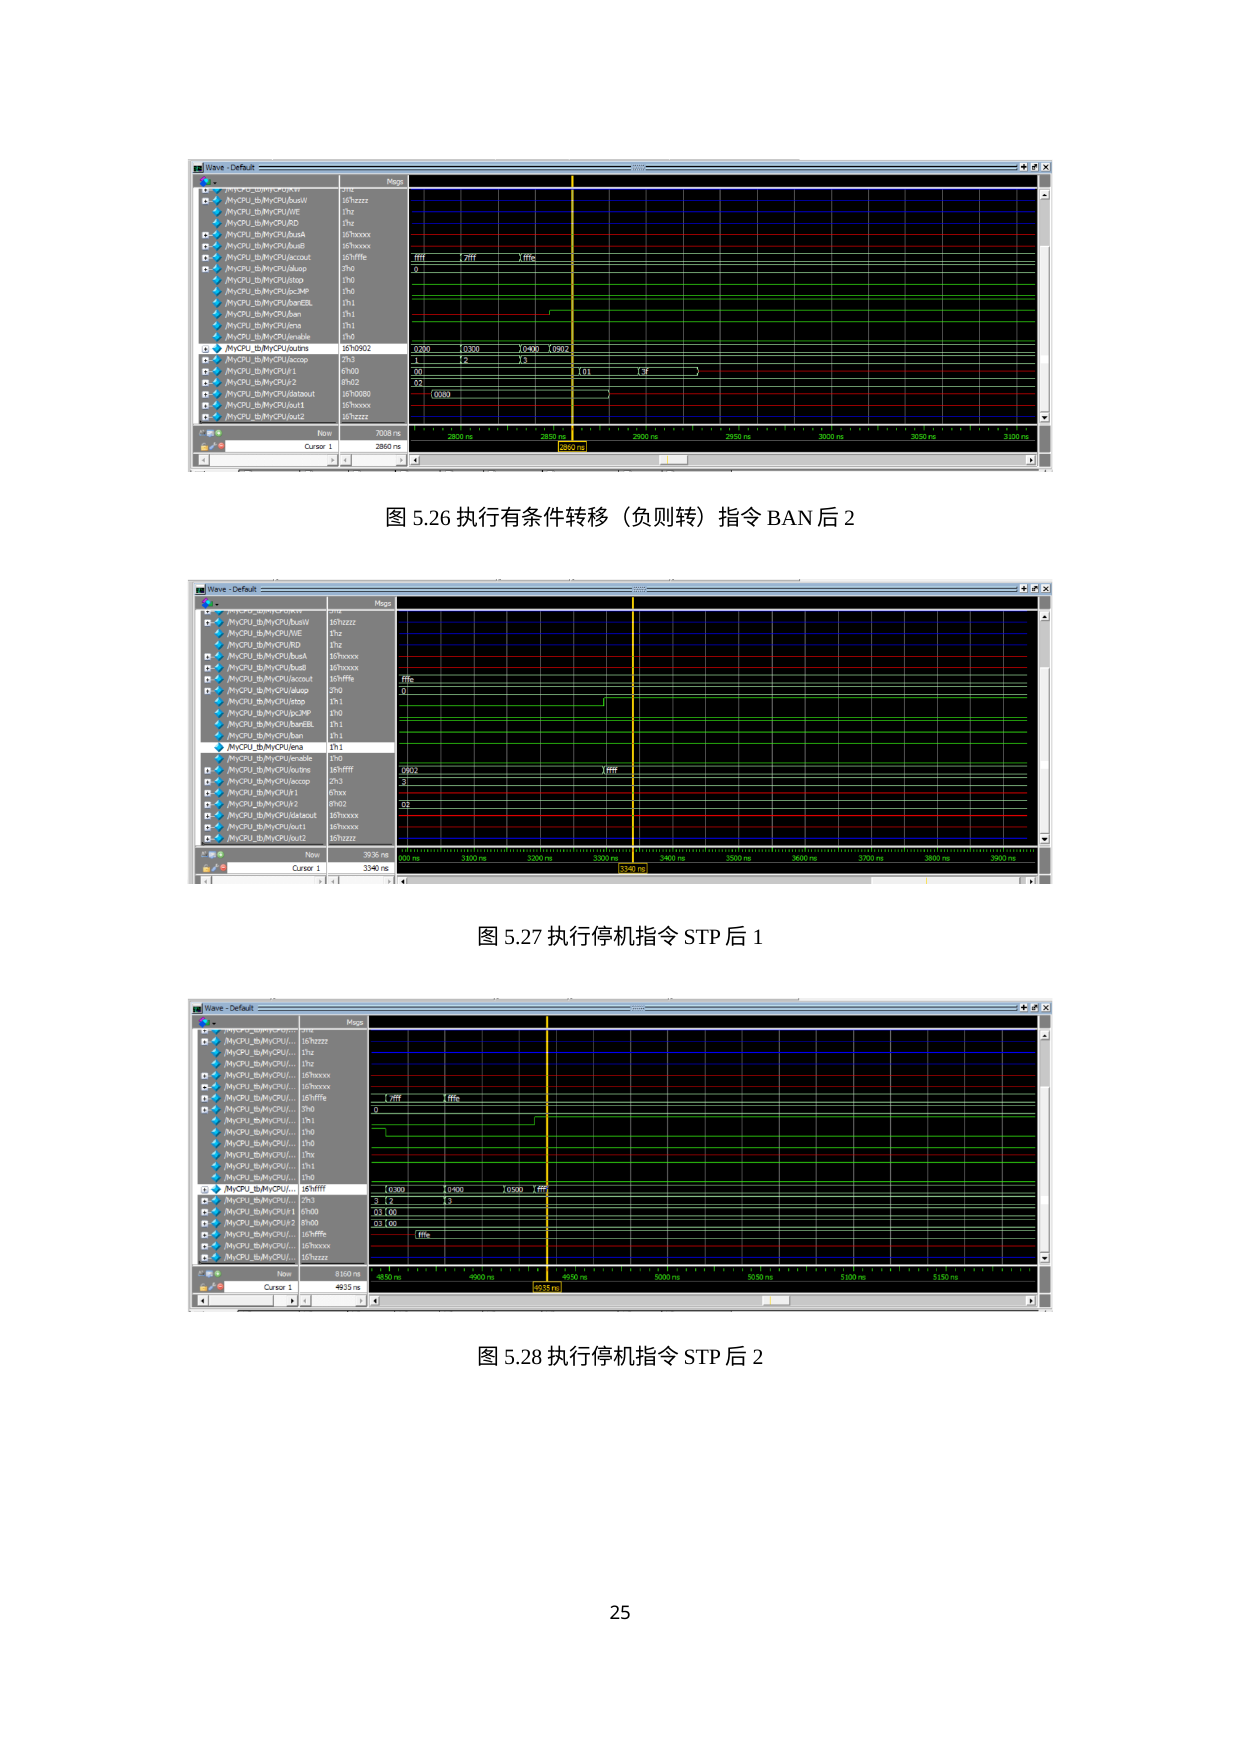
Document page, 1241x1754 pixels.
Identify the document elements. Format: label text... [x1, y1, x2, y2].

picture [187, 159, 1053, 472]
picture [187, 998, 1053, 1312]
picture [187, 579, 1053, 884]
